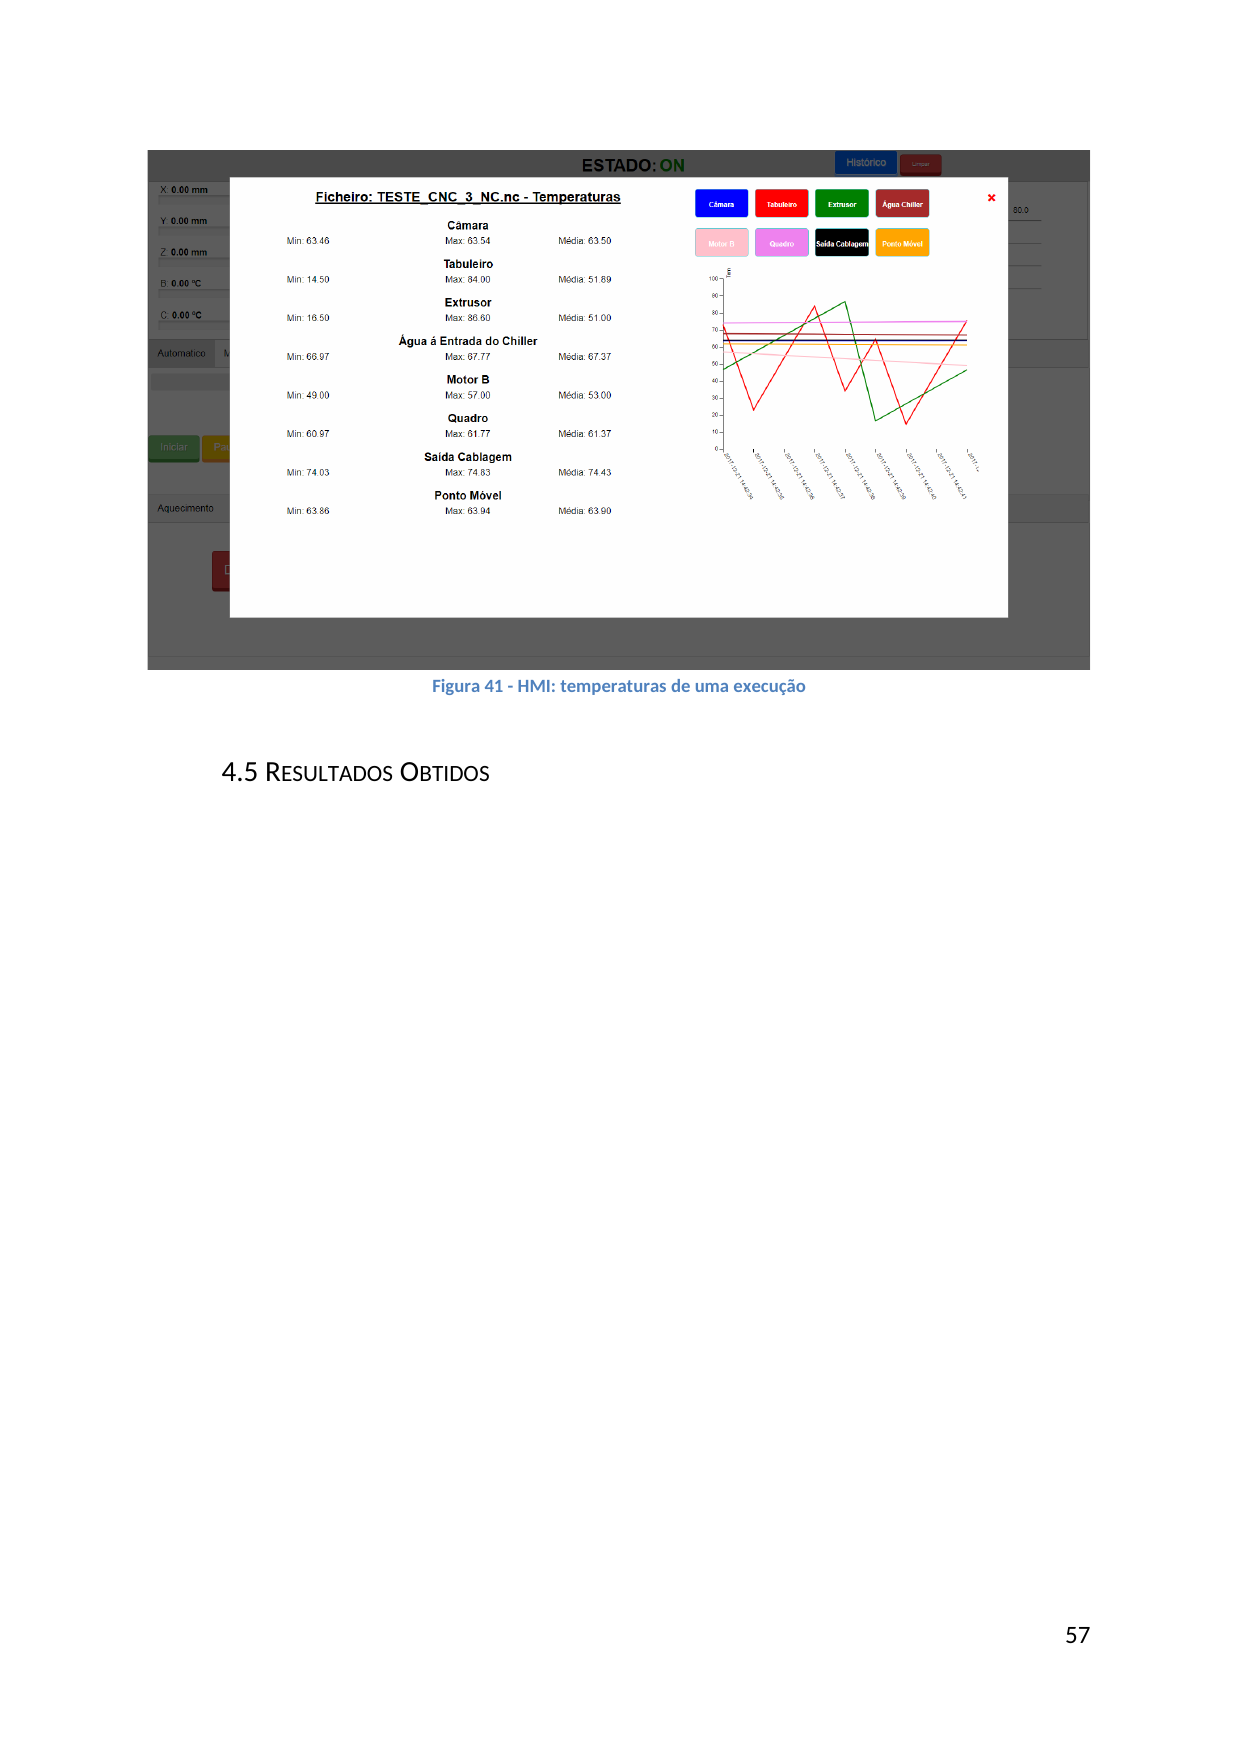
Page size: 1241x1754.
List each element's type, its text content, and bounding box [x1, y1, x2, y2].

picture [147, 150, 1091, 670]
subtitle 4.5 Resultados Obtidos [148, 753, 1090, 789]
